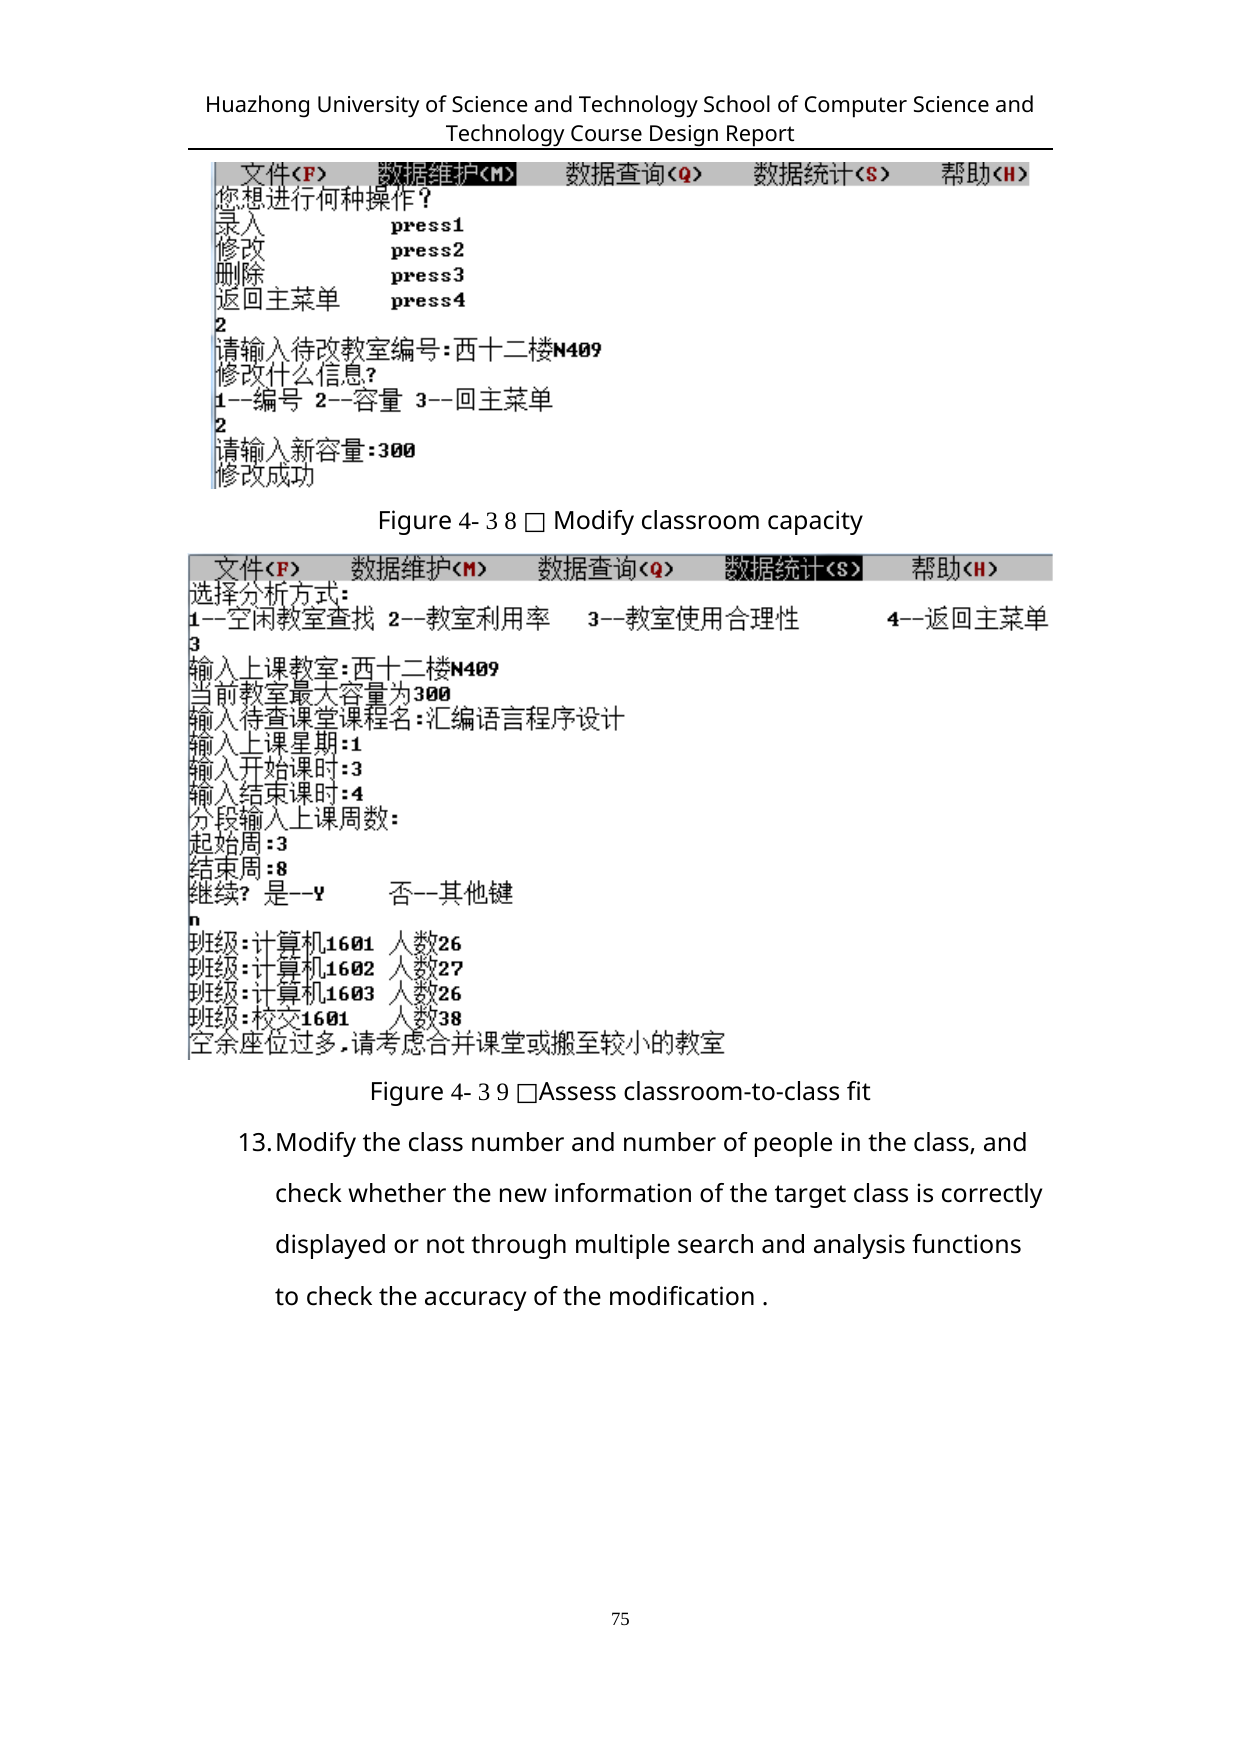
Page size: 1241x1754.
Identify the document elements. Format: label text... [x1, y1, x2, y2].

text Figure 4- 3 8 □ Modify classroom capacity [187, 503, 1053, 537]
text Figure 4- 3 9 □Assess classroom-to-class fit [187, 1074, 1053, 1108]
picture [210, 162, 1030, 489]
list Modify the class number and number of people in the class, and check whether the new information of the target class is correctly displayed or not through multiple search and analysis functions to check the accuracy of the modification . [237, 1125, 1053, 1312]
picture [187, 553, 1053, 1060]
